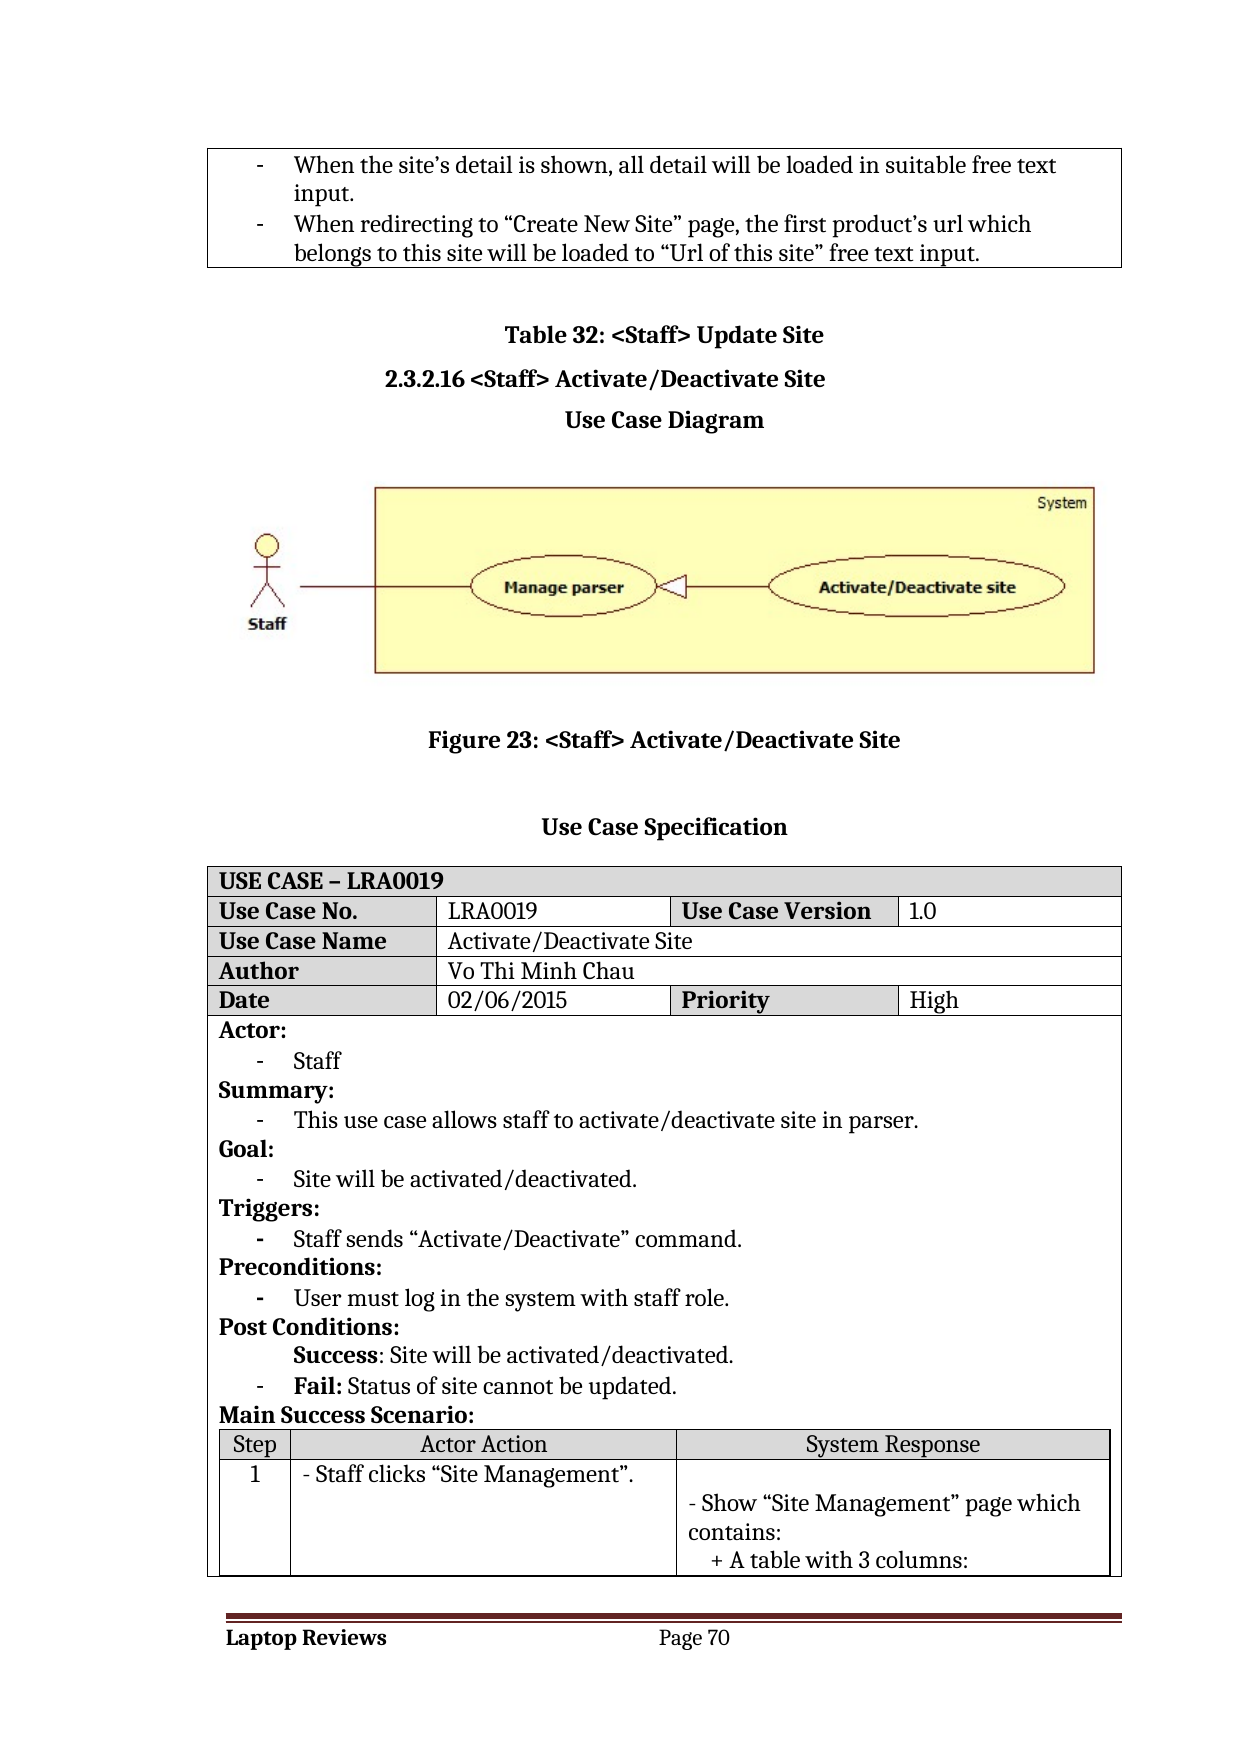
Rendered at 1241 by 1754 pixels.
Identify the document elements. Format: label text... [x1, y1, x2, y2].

table_cell Author [208, 957, 436, 985]
table_cell Use Case Name [208, 927, 436, 956]
table_cell 02/06/2015 [437, 986, 670, 1015]
table_cell Vo Thi Minh Chau [437, 957, 1121, 985]
table_cell Priority [671, 986, 898, 1015]
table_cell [208, 149, 1121, 267]
table_header USE CASE – LRA0019 [208, 867, 1121, 896]
subtitle Figure 23: <Staff> Activate/Deactivate Site [207, 726, 1122, 755]
subtitle Table 32: <Staff> Update Site [207, 321, 1122, 350]
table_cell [208, 1016, 1121, 1576]
table_cell Use Case No. [208, 897, 436, 926]
table_cell Use Case Version [671, 897, 898, 926]
table_cell 1.0 [899, 897, 1121, 926]
text Use Case Diagram [207, 406, 1122, 435]
table_cell Date [208, 986, 436, 1015]
text Use Case Specification [207, 812, 1122, 841]
table_cell Activate/Deactivate Site [437, 927, 1121, 956]
table_cell High [899, 986, 1121, 1015]
subtitle <Staff> Activate/Deactivate Site [385, 365, 1122, 393]
table_cell LRA0019 [437, 897, 670, 926]
picture [206, 460, 1123, 702]
